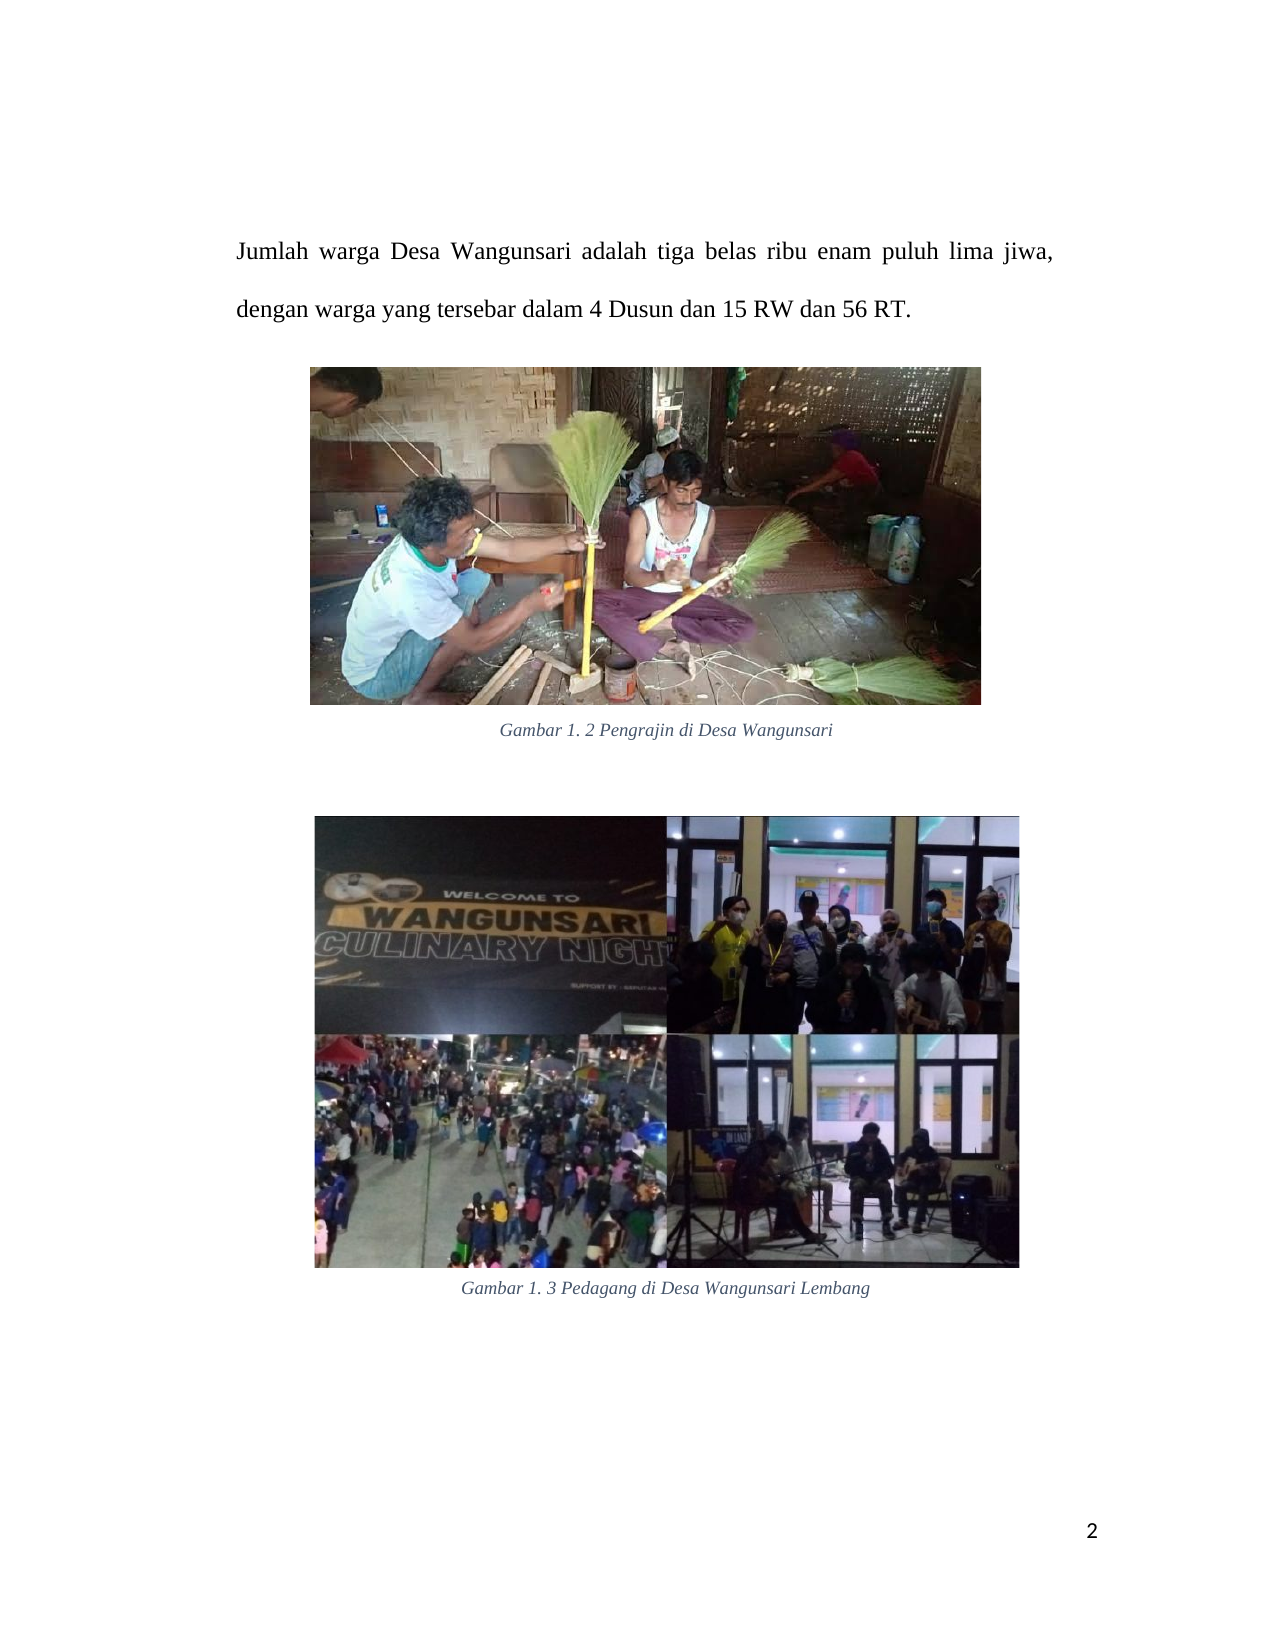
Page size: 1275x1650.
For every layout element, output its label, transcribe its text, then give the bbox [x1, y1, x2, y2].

picture [310, 367, 982, 705]
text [236, 236, 1055, 322]
text Gambar 1. 2 Pengrajin di Desa Wangunsari [236, 719, 1098, 740]
picture [314, 816, 1020, 1268]
